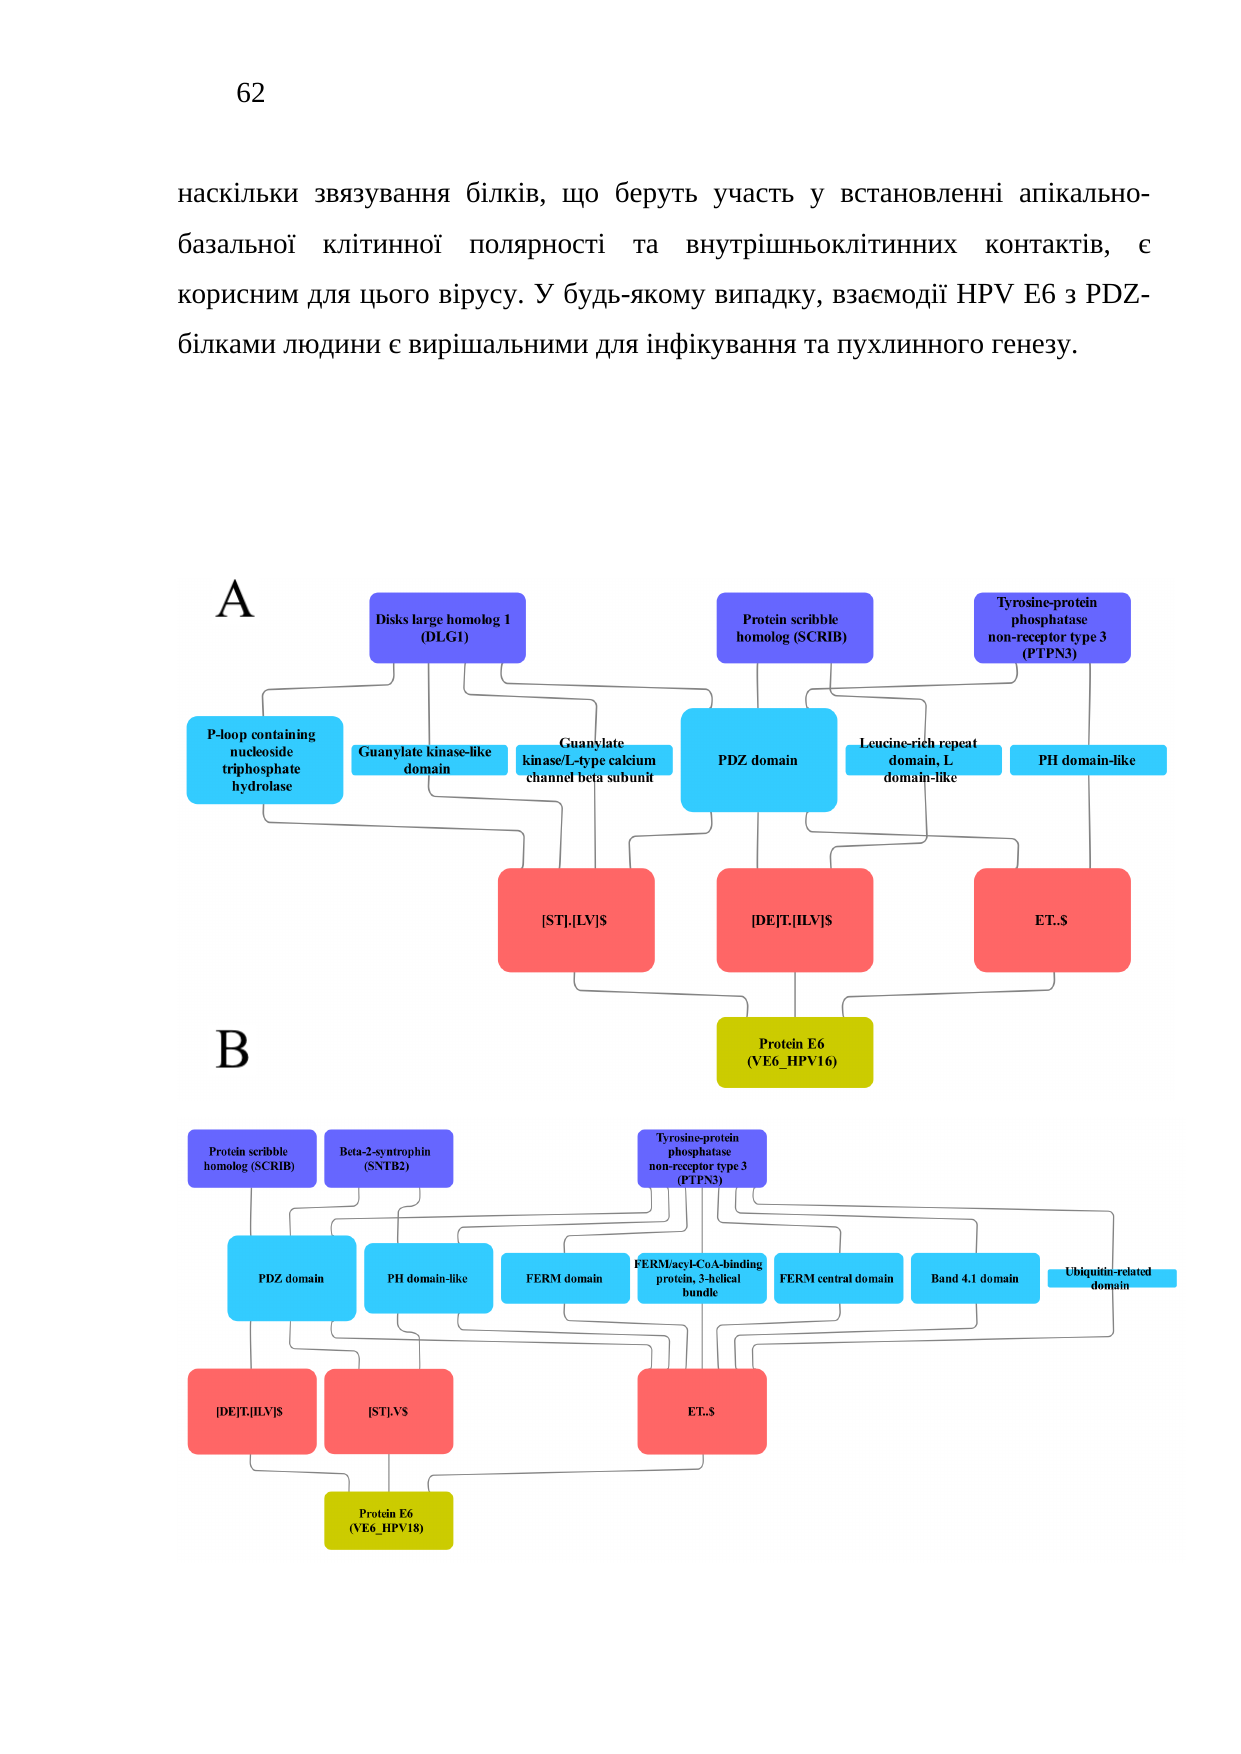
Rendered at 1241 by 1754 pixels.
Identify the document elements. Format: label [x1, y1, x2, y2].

picture [177, 1117, 1187, 1563]
text [177, 176, 1152, 360]
picture [177, 571, 1175, 1101]
